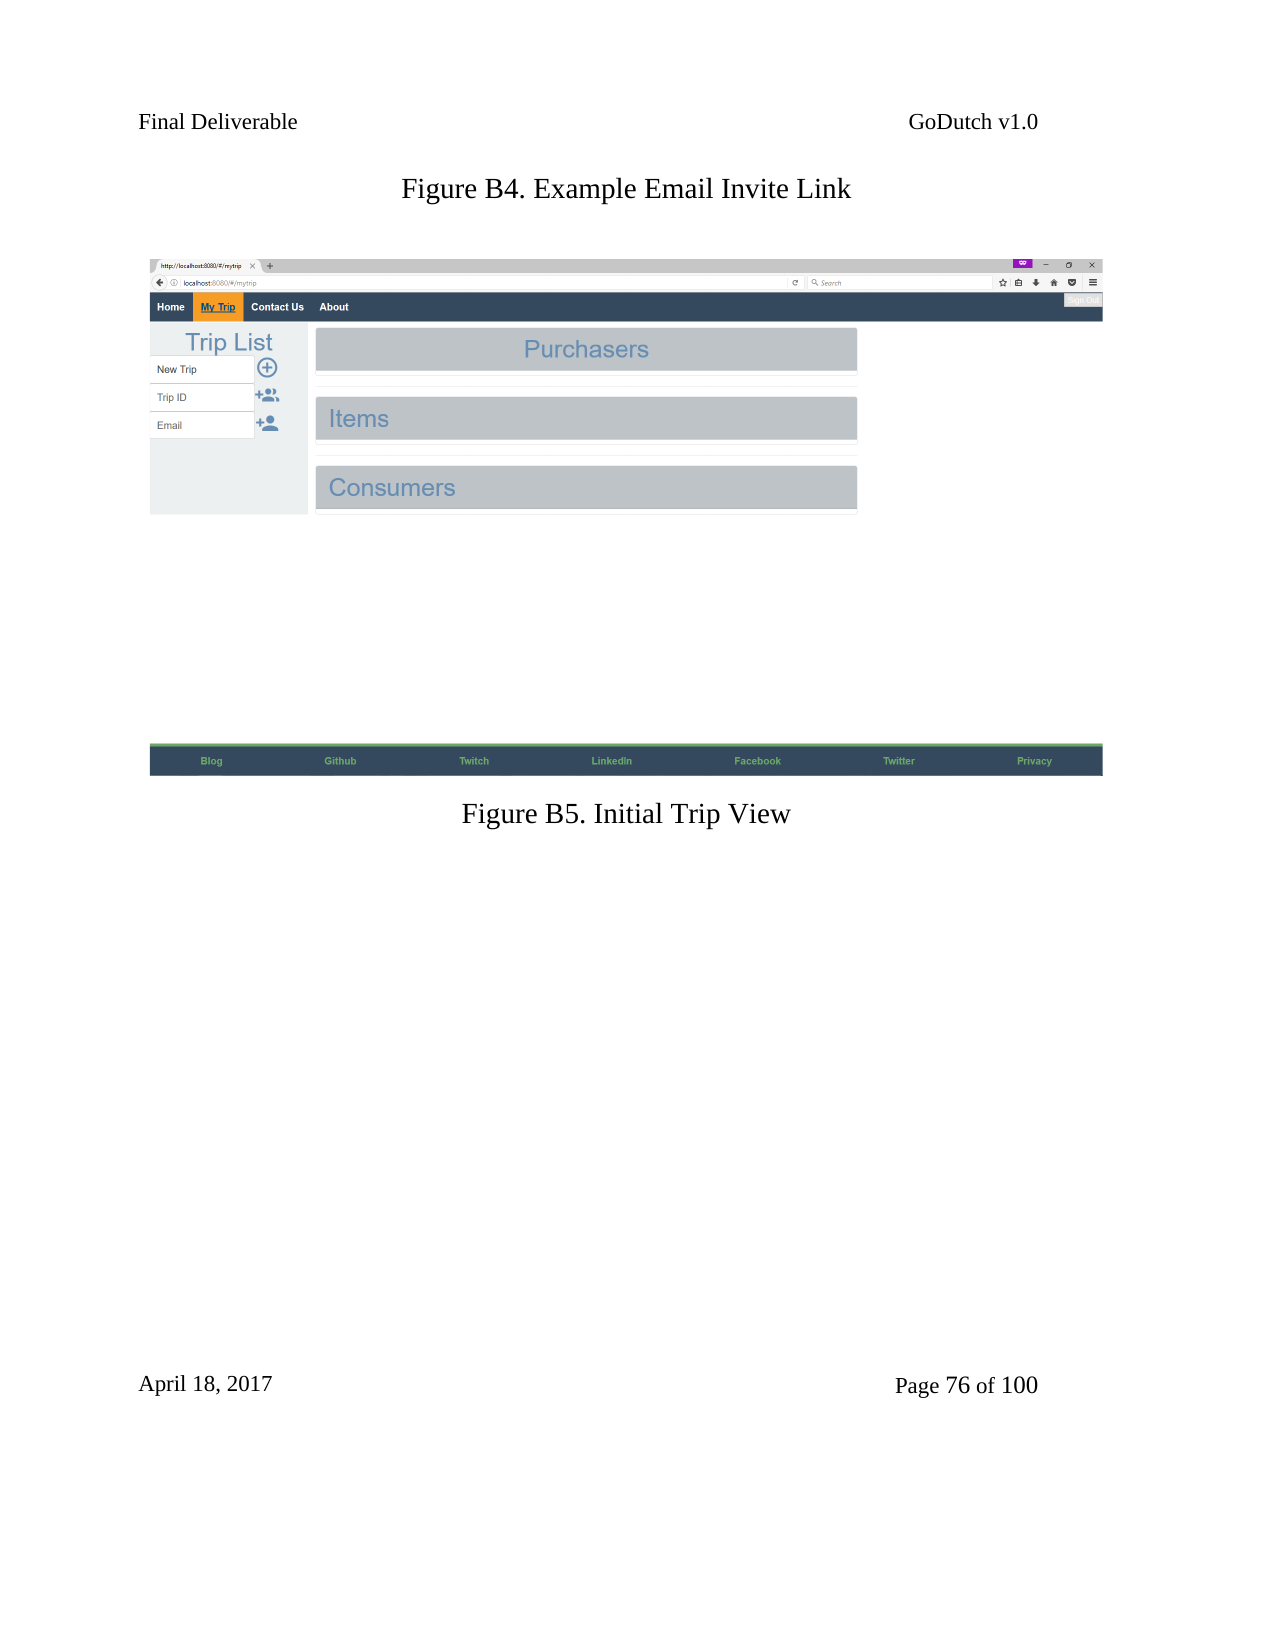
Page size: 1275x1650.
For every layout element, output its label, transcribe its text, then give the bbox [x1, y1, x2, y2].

table_cell Figure B5. Initial Trip View [139, 786, 1114, 841]
table_cell Figure B4. Example Email Invite Link [139, 161, 1114, 215]
table_header [139, 249, 1114, 786]
picture [149, 259, 1103, 776]
